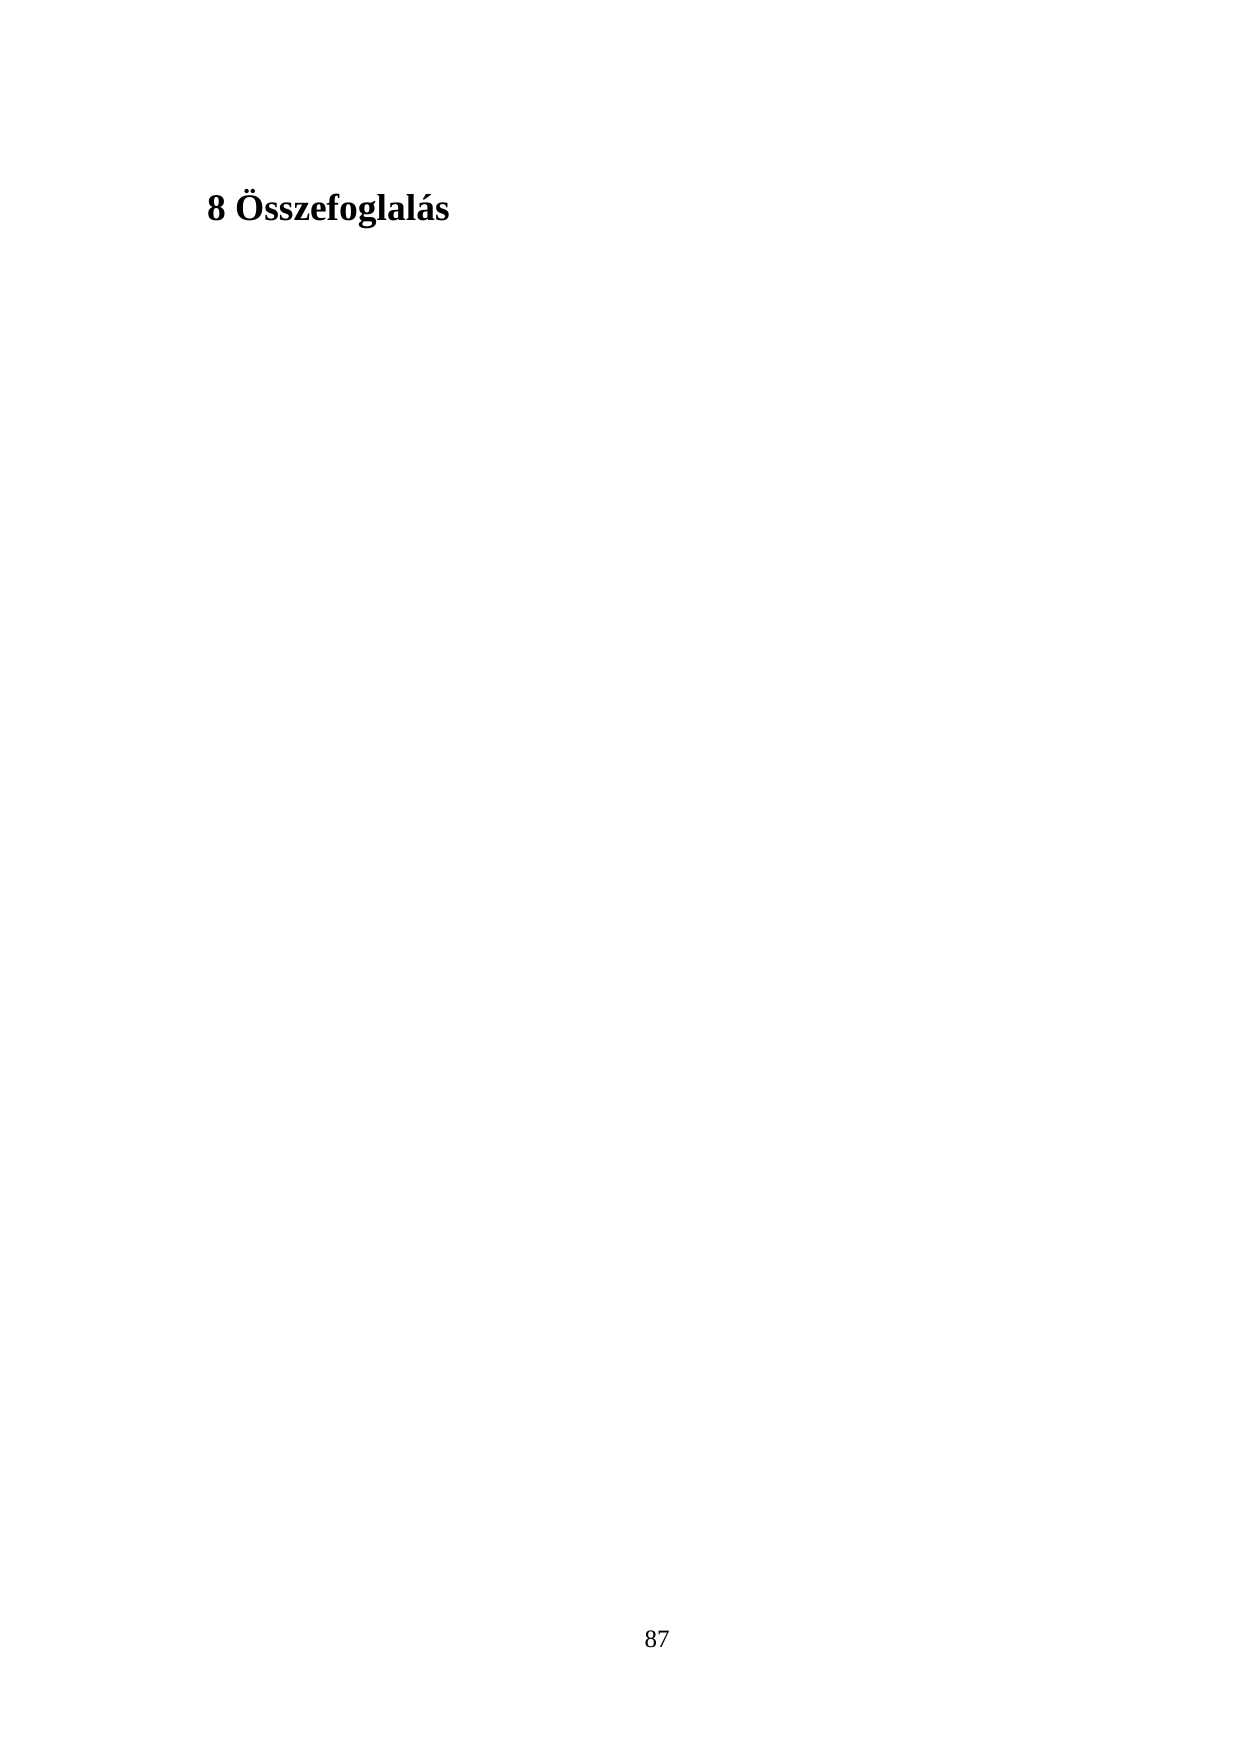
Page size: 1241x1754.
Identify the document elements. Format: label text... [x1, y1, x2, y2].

subtitle Összefoglalás [207, 185, 1092, 228]
